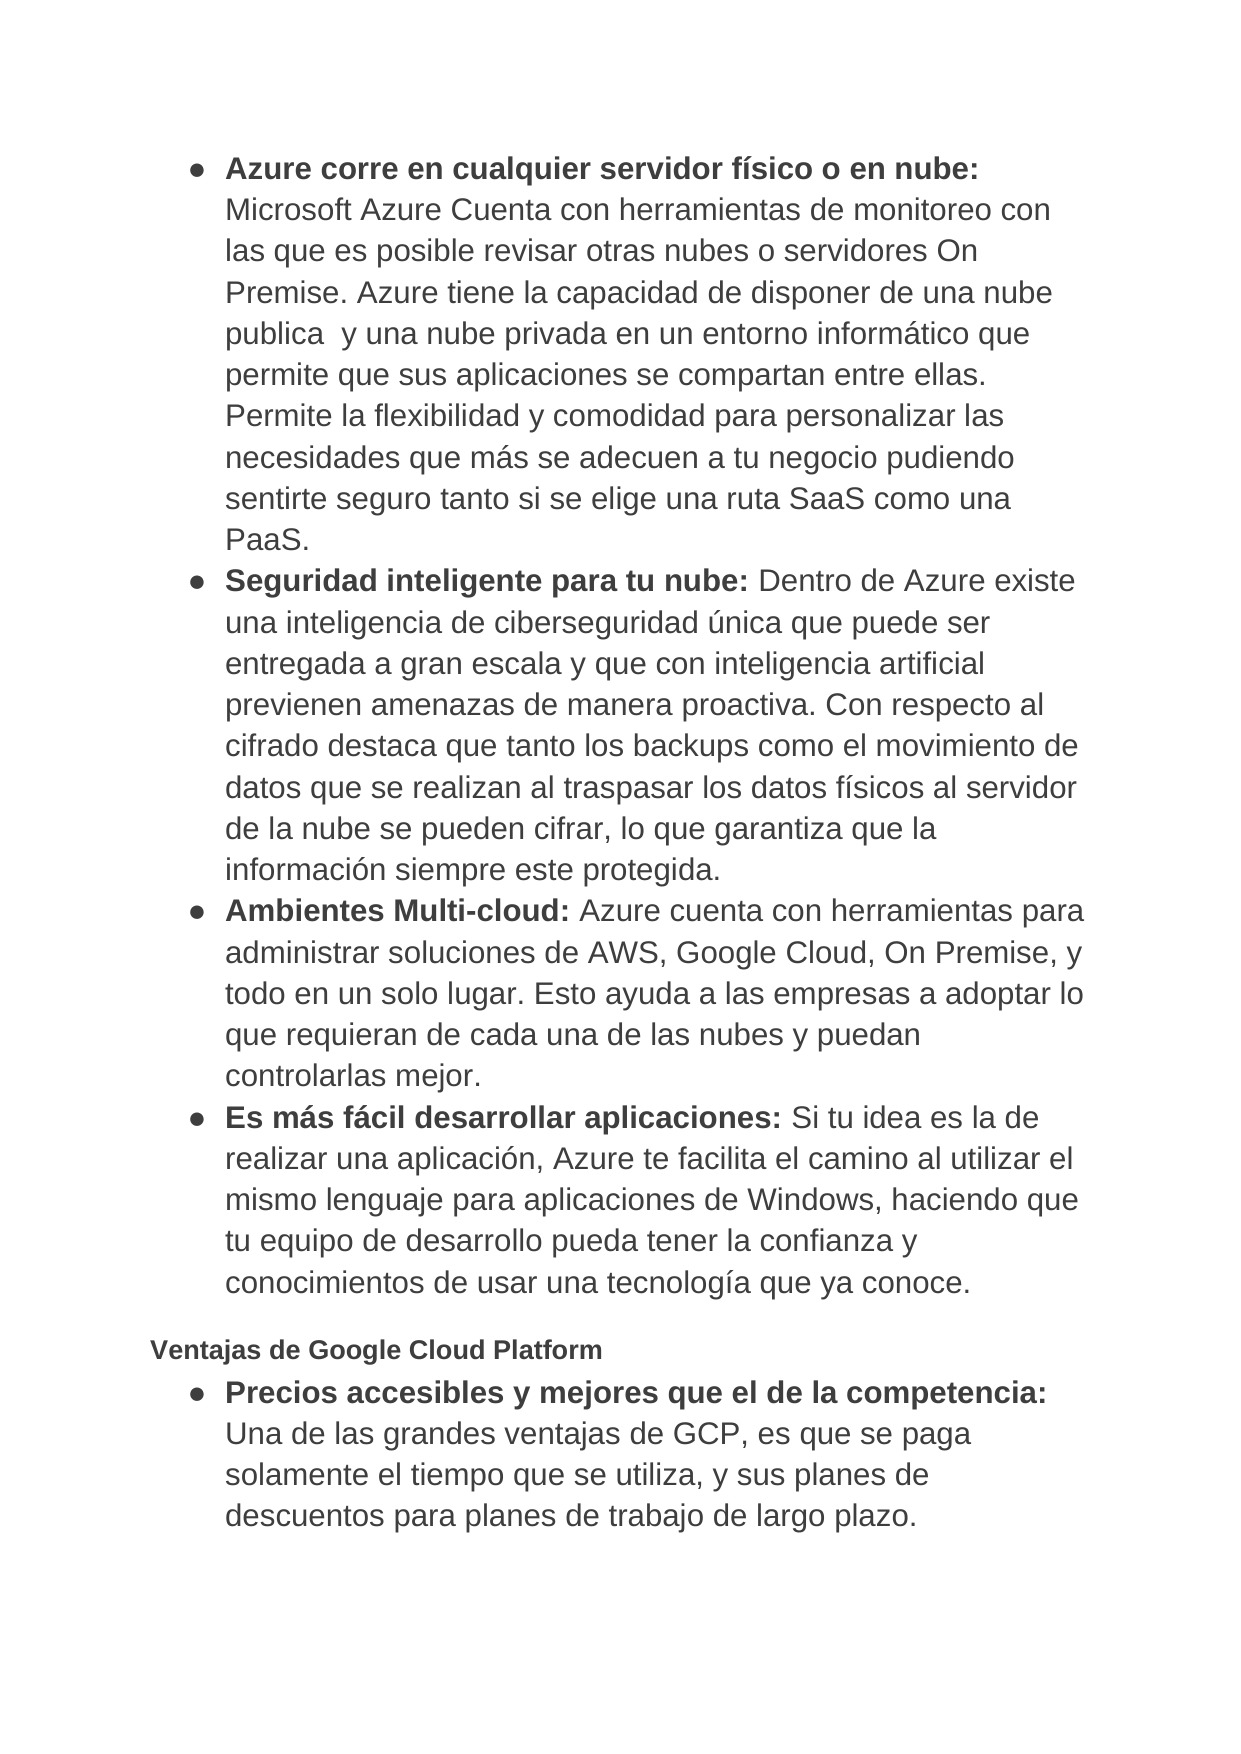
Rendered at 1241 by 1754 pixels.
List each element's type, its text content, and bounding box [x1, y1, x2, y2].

list Azure corre en cualquier servidor físico o en nube: Microsoft Azure Cuenta con herramientas de monitoreo con las que es posible revisar otras nubes o servidores On Premise. Azure tiene la capacidad de disponer de una nube publica y una nube privada en un entorno informático que permite que sus aplicaciones se compartan entre ellas. Permite la flexibilidad y comodidad para personalizar las necesidades que más se adecuen a tu negocio pudiendo sentirte seguro tanto si se elige una ruta SaaS como una PaaS. [187, 150, 1090, 557]
list Seguridad inteligente para tu nube: Dentro de Azure existe una inteligencia de ciberseguridad única que puede ser entregada a gran escala y que con inteligencia artificial previenen amenazas de manera proactiva. Con respecto al cifrado destaca que tanto los backups como el movimiento de datos que se realizan al traspasar los datos físicos al servidor de la nube se pueden cifrar, lo que garantiza que la información siempre este protegida. [187, 562, 1090, 887]
list Precios accesibles y mejores que el de la competencia: Una de las grandes ventajas de GCP, es que se paga solamente el tiempo que se utiliza, y sus planes de descuentos para planes de trabajo de largo plazo. [187, 1374, 1090, 1533]
list Es más fácil desarrollar aplicaciones: Si tu idea es la de realizar una aplicación, Azure te facilita el camino al utilizar el mismo lenguaje para aplicaciones de Windows, haciendo que tu equipo de desarrollo pueda tener la confianza y conocimientos de usar una tecnología que ya conoce. [187, 1099, 1090, 1300]
list Ambientes Multi-cloud: Azure cuenta con herramientas para administrar soluciones de AWS, Google Cloud, On Premise, y todo en un solo lugar. Esto ayuda a las empresas a adoptar lo que requieran de cada una de las nubes y puedan controlarlas mejor. [187, 892, 1090, 1093]
subtitle Ventajas de Google Cloud Platform [150, 1334, 1090, 1365]
